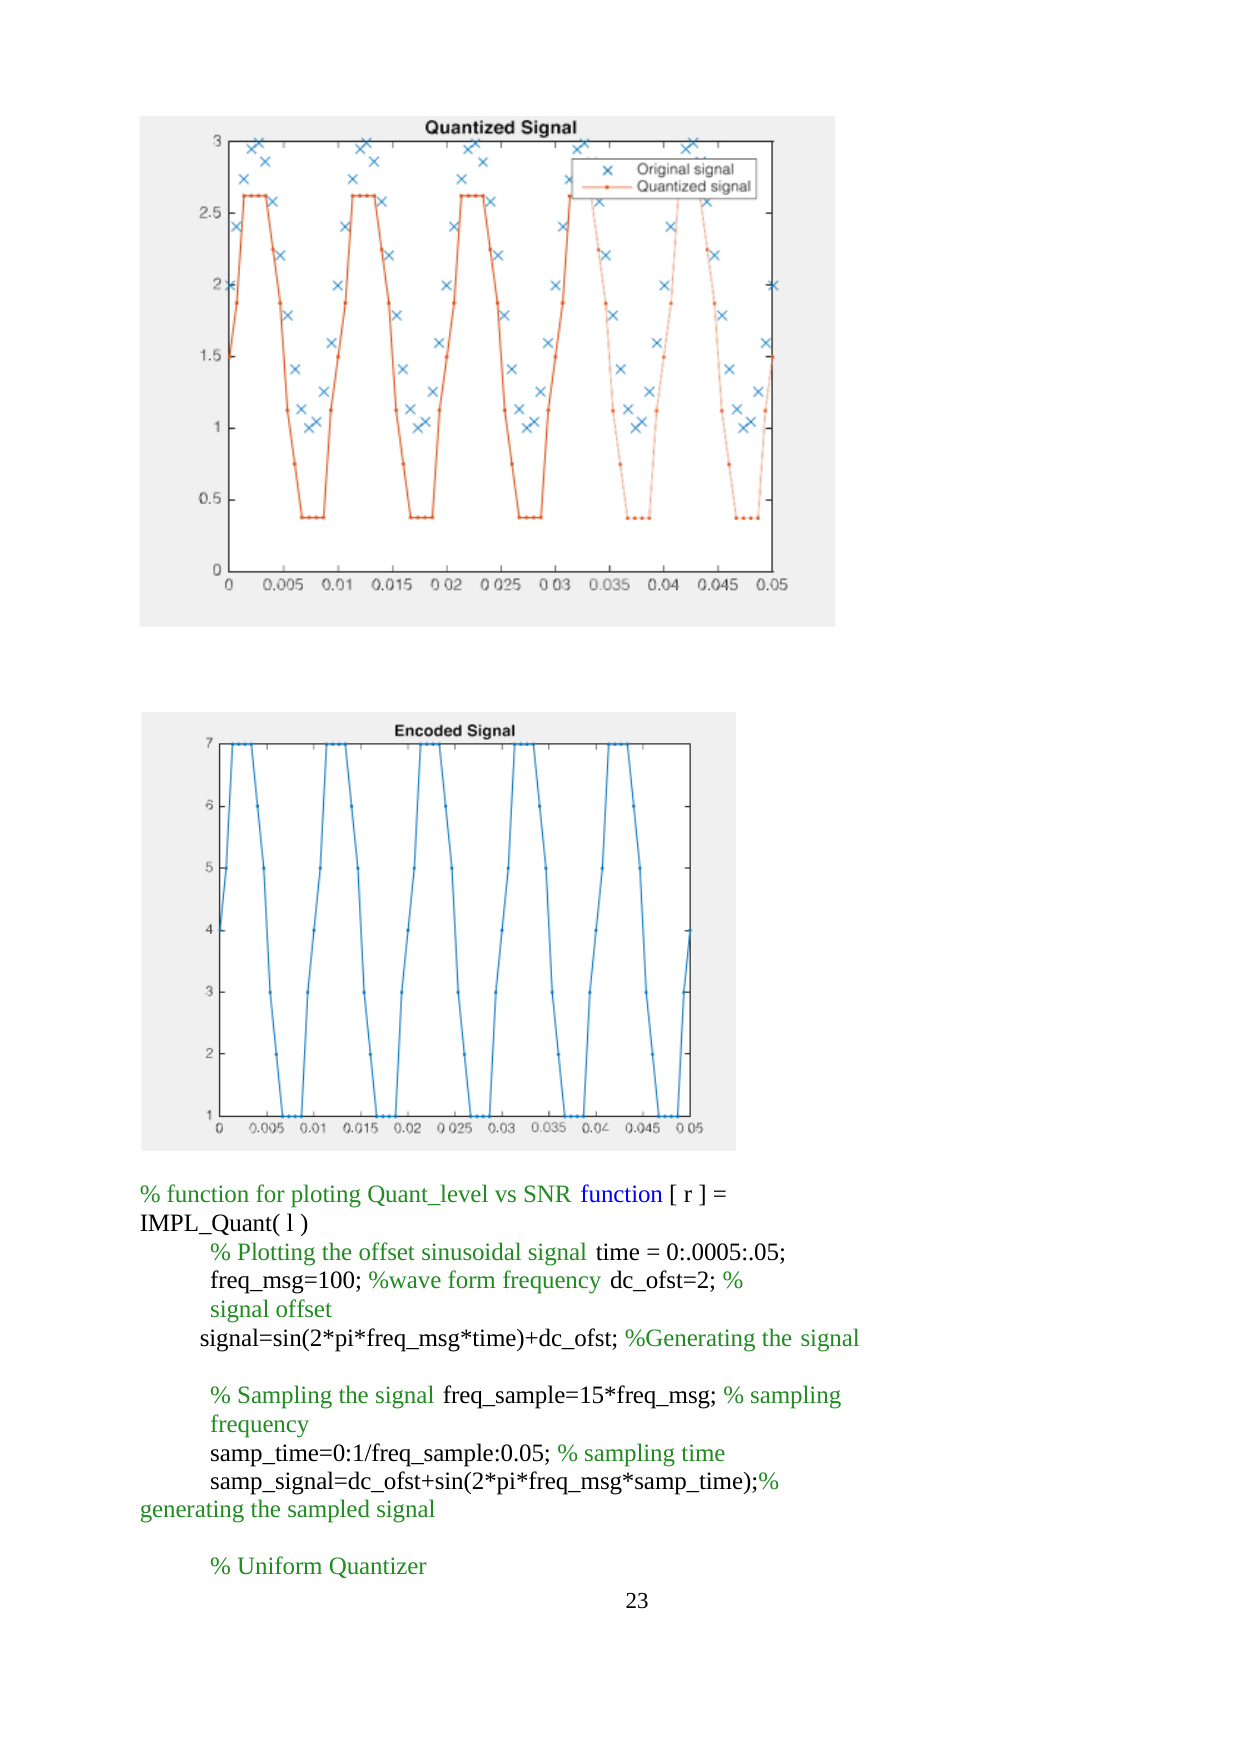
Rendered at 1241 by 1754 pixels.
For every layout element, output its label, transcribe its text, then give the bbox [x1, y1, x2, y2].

picture [139, 116, 836, 627]
picture [139, 712, 736, 1151]
text % Uniform Quantizer [210, 1552, 1134, 1580]
text generating the sampled signal [139, 1495, 1134, 1523]
text % Plotting the offset sinusoidal signal time = 0:.0005:.05; [210, 1237, 804, 1265]
text samp_time=0:1/freq_sample:0.05; % sampling time samp_signal=dc_ofst+sin(2*pi*freq_msg*samp_time);% [210, 1438, 1072, 1495]
text % function for ploting Quant_level vs SNR function [ r ] = IMPL_Quant( l ) [139, 1179, 789, 1237]
text % Sampling the signal freq_sample=15*freq_msg; % sampling frequency [210, 1380, 885, 1438]
text signal=sin(2*pi*freq_msg*time)+dc_ofst; %Generating the signal [139, 1323, 1072, 1352]
text freq_msg=100; %wave form frequency dc_ofst=2; % signal offset [210, 1266, 789, 1323]
